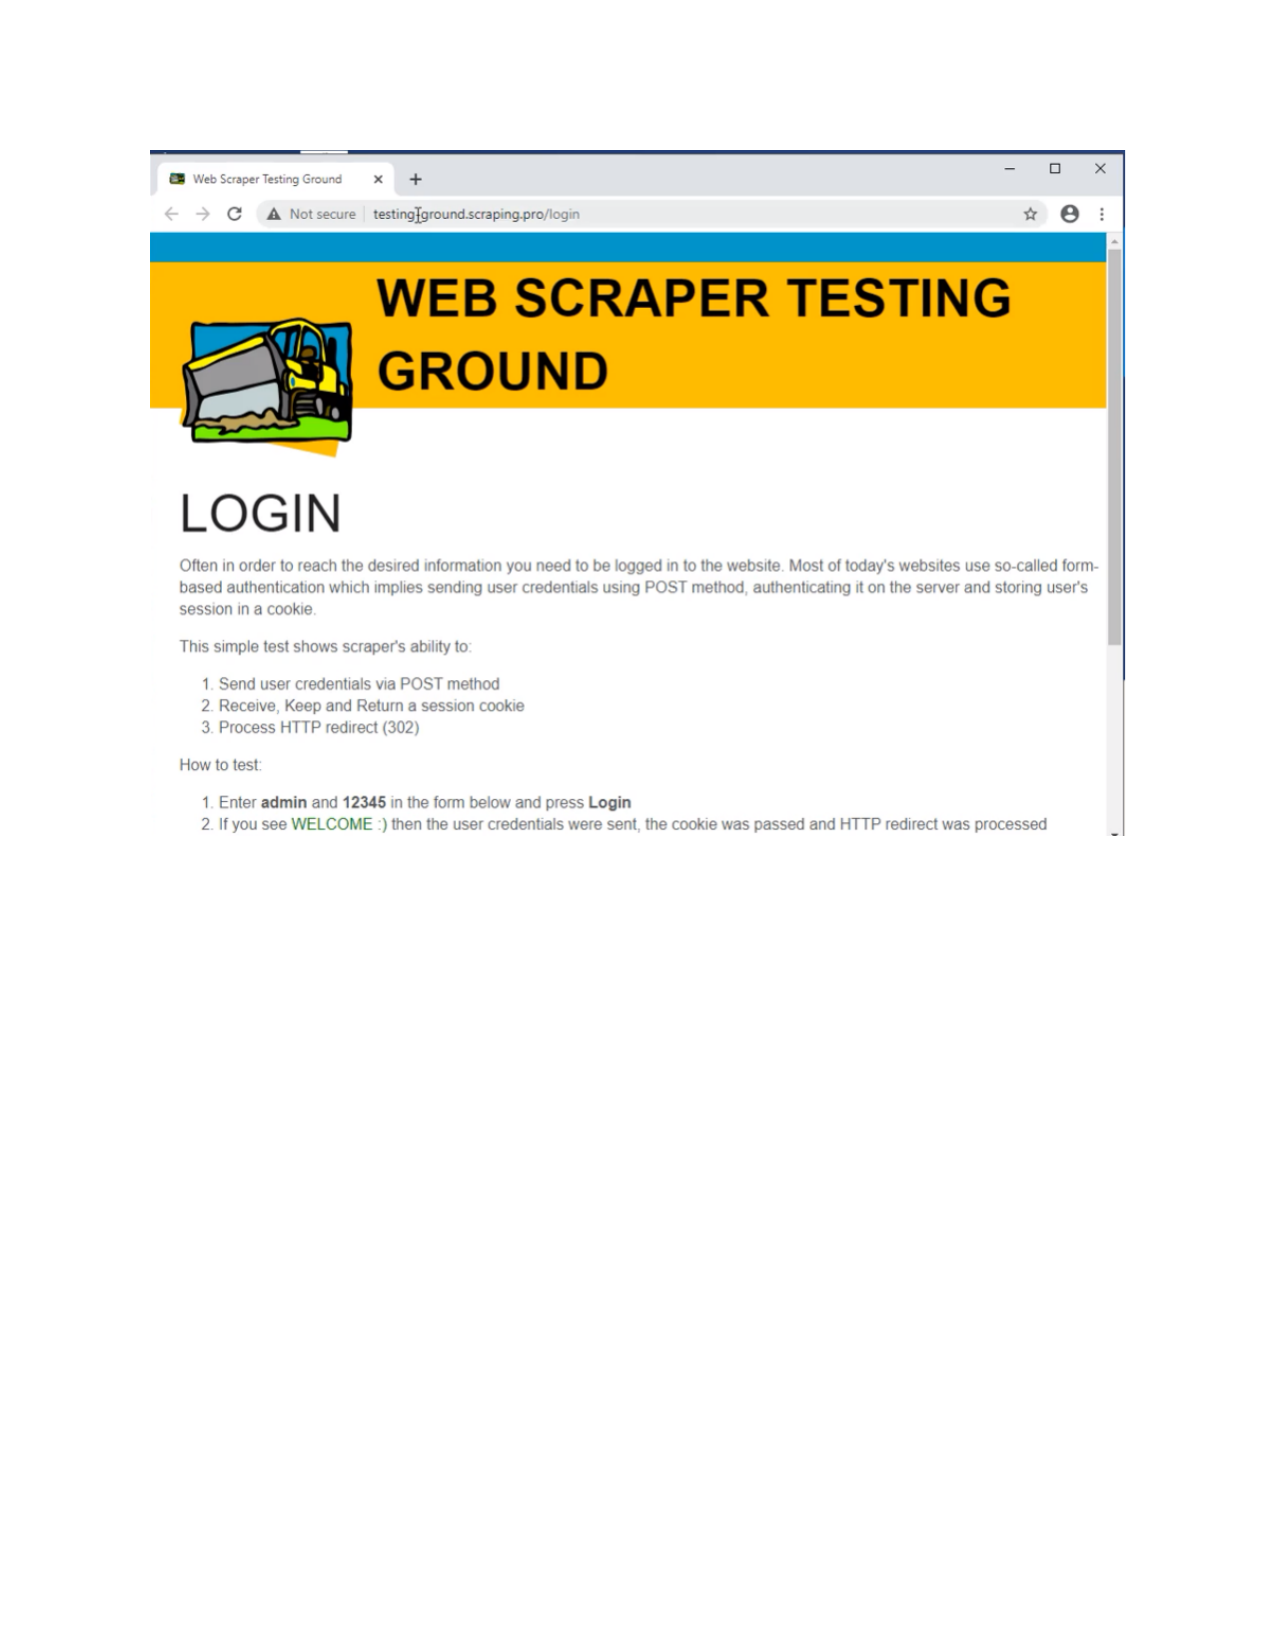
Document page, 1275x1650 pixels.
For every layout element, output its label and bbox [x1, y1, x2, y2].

picture [150, 150, 1125, 836]
